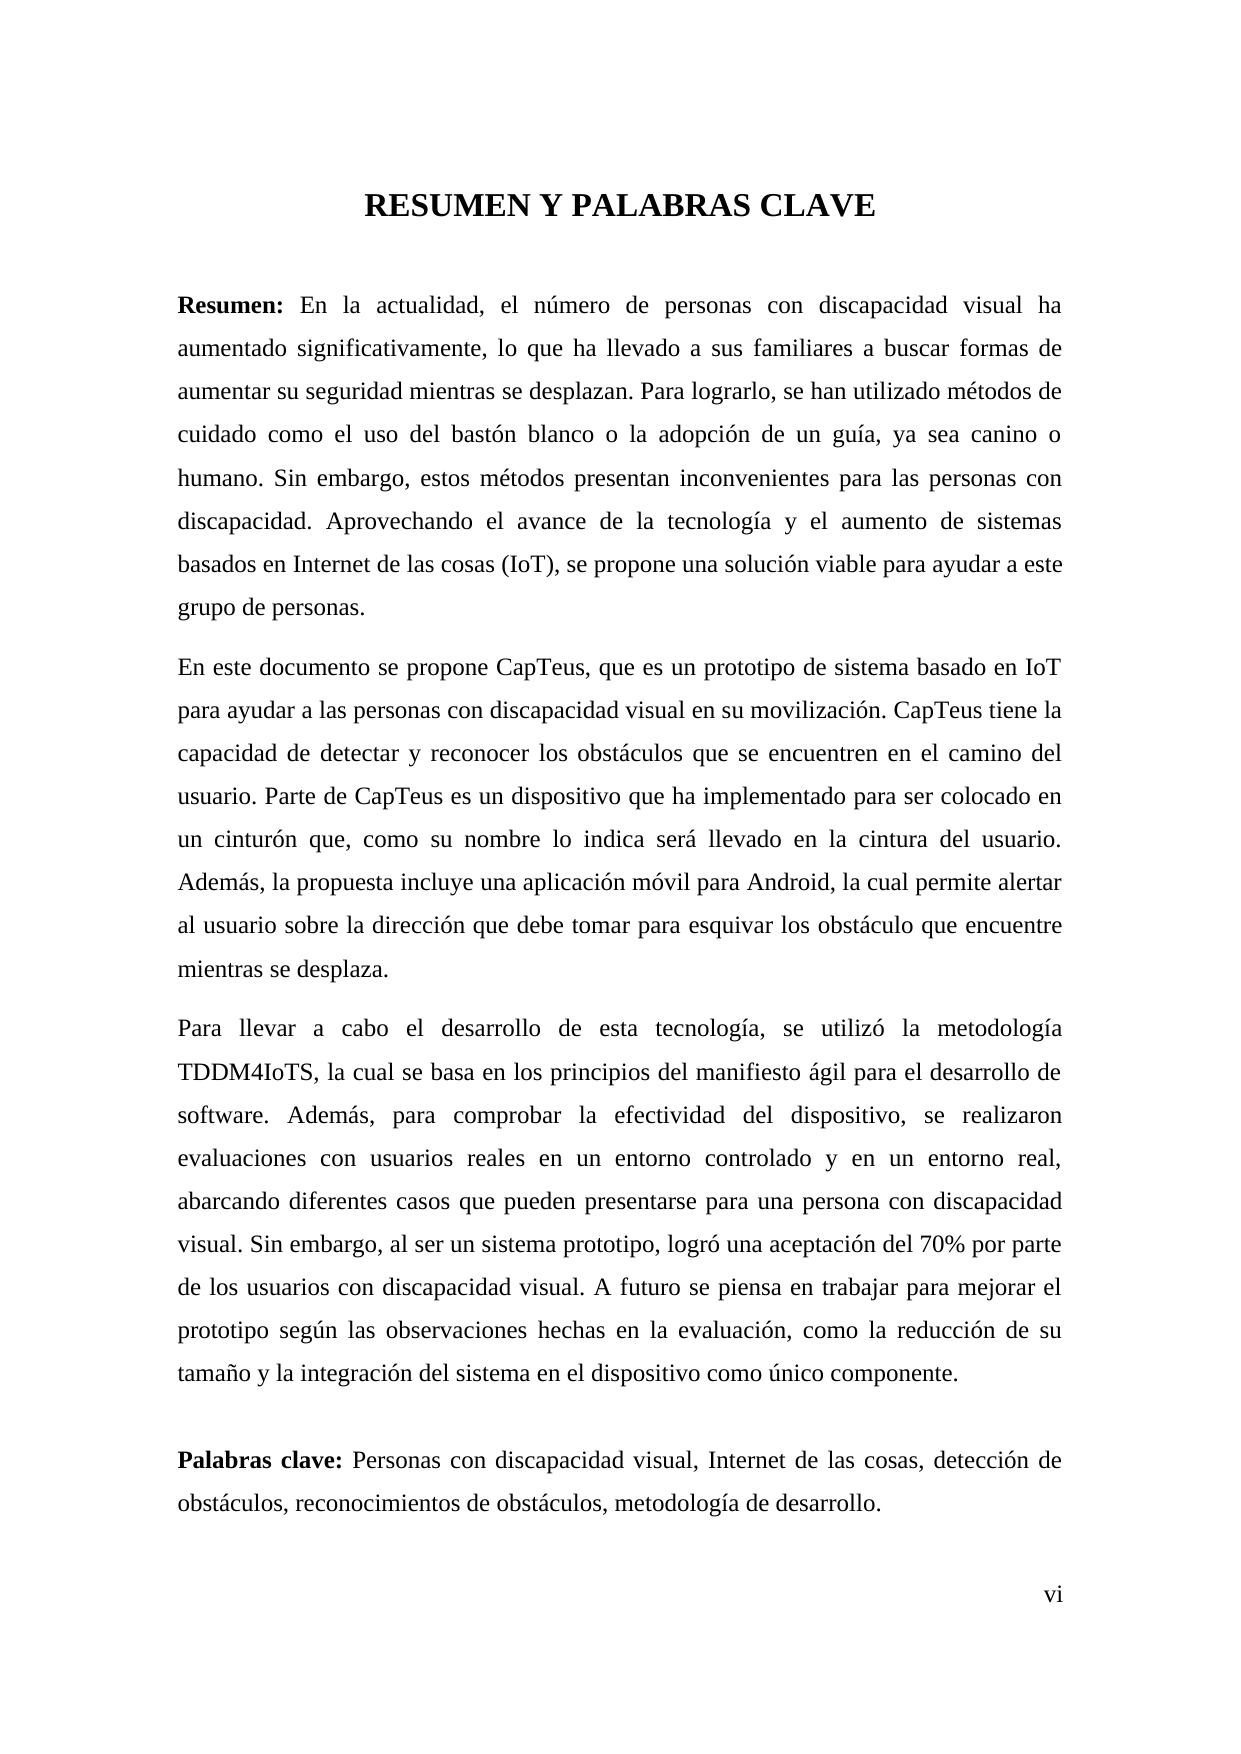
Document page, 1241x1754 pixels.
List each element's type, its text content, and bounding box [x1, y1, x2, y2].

text Palabras clave: Personas con discapacidad visual, Internet de las cosas, detección de obstáculos, reconocimientos de obstáculos, metodología de desarrollo. [177, 1445, 1063, 1517]
subtitle RESUMEN Y PALABRAS CLAVE [177, 185, 1063, 223]
text En este documento se propone CapTeus, que es un prototipo de sistema basado en IoT para ayudar a las personas con discapacidad visual en su movilización. CapTeus tiene la capacidad de detectar y reconocer los obstáculos que se encuentren en el camino del usuario. Parte de CapTeus es un dispositivo que ha implementado para ser colocado en un cinturón que, como su nombre lo indica será llevado en la cintura del usuario. Además, la propuesta incluye una aplicación móvil para Android, la cual permite alertar al usuario sobre la dirección que debe tomar para esquivar los obstáculo que encuentre mientras se desplaza. [177, 652, 1063, 982]
text Para llevar a cabo el desarrollo de esta tecnología, se utilizó la metodología TDDM4IoTS, la cual se basa en los principios del manifiesto ágil para el desarrollo de software. Además, para comprobar la efectividad del dispositivo, se realizaron evaluaciones con usuarios reales en un entorno controlado y en un entorno real, abarcando diferentes casos que pueden presentarse para una persona con discapacidad visual. Sin embargo, al ser un sistema prototipo, logró una aceptación del 70% por parte de los usuarios con discapacidad visual. A futuro se piensa en trabajar para mejorar el prototipo según las observaciones hechas en la evaluación, como la reducción de su tamaño y la integración del sistema en el dispositivo como único componente. [177, 1013, 1063, 1387]
text Resumen: En la actualidad, el número de personas con discapacidad visual ha aumentado significativamente, lo que ha llevado a sus familiares a buscar formas de aumentar su seguridad mientras se desplazan. Para lograrlo, se han utilizado métodos de cuidado como el uso del bastón blanco o la adopción de un guía, ya sea canino o humano. Sin embargo, estos métodos presentan inconvenientes para las personas con discapacidad. Aprovechando el avance de la tecnología y el aumento de sistemas basados en Internet de las cosas (IoT), se propone una solución viable para ayudar a este grupo de personas. [177, 290, 1063, 621]
